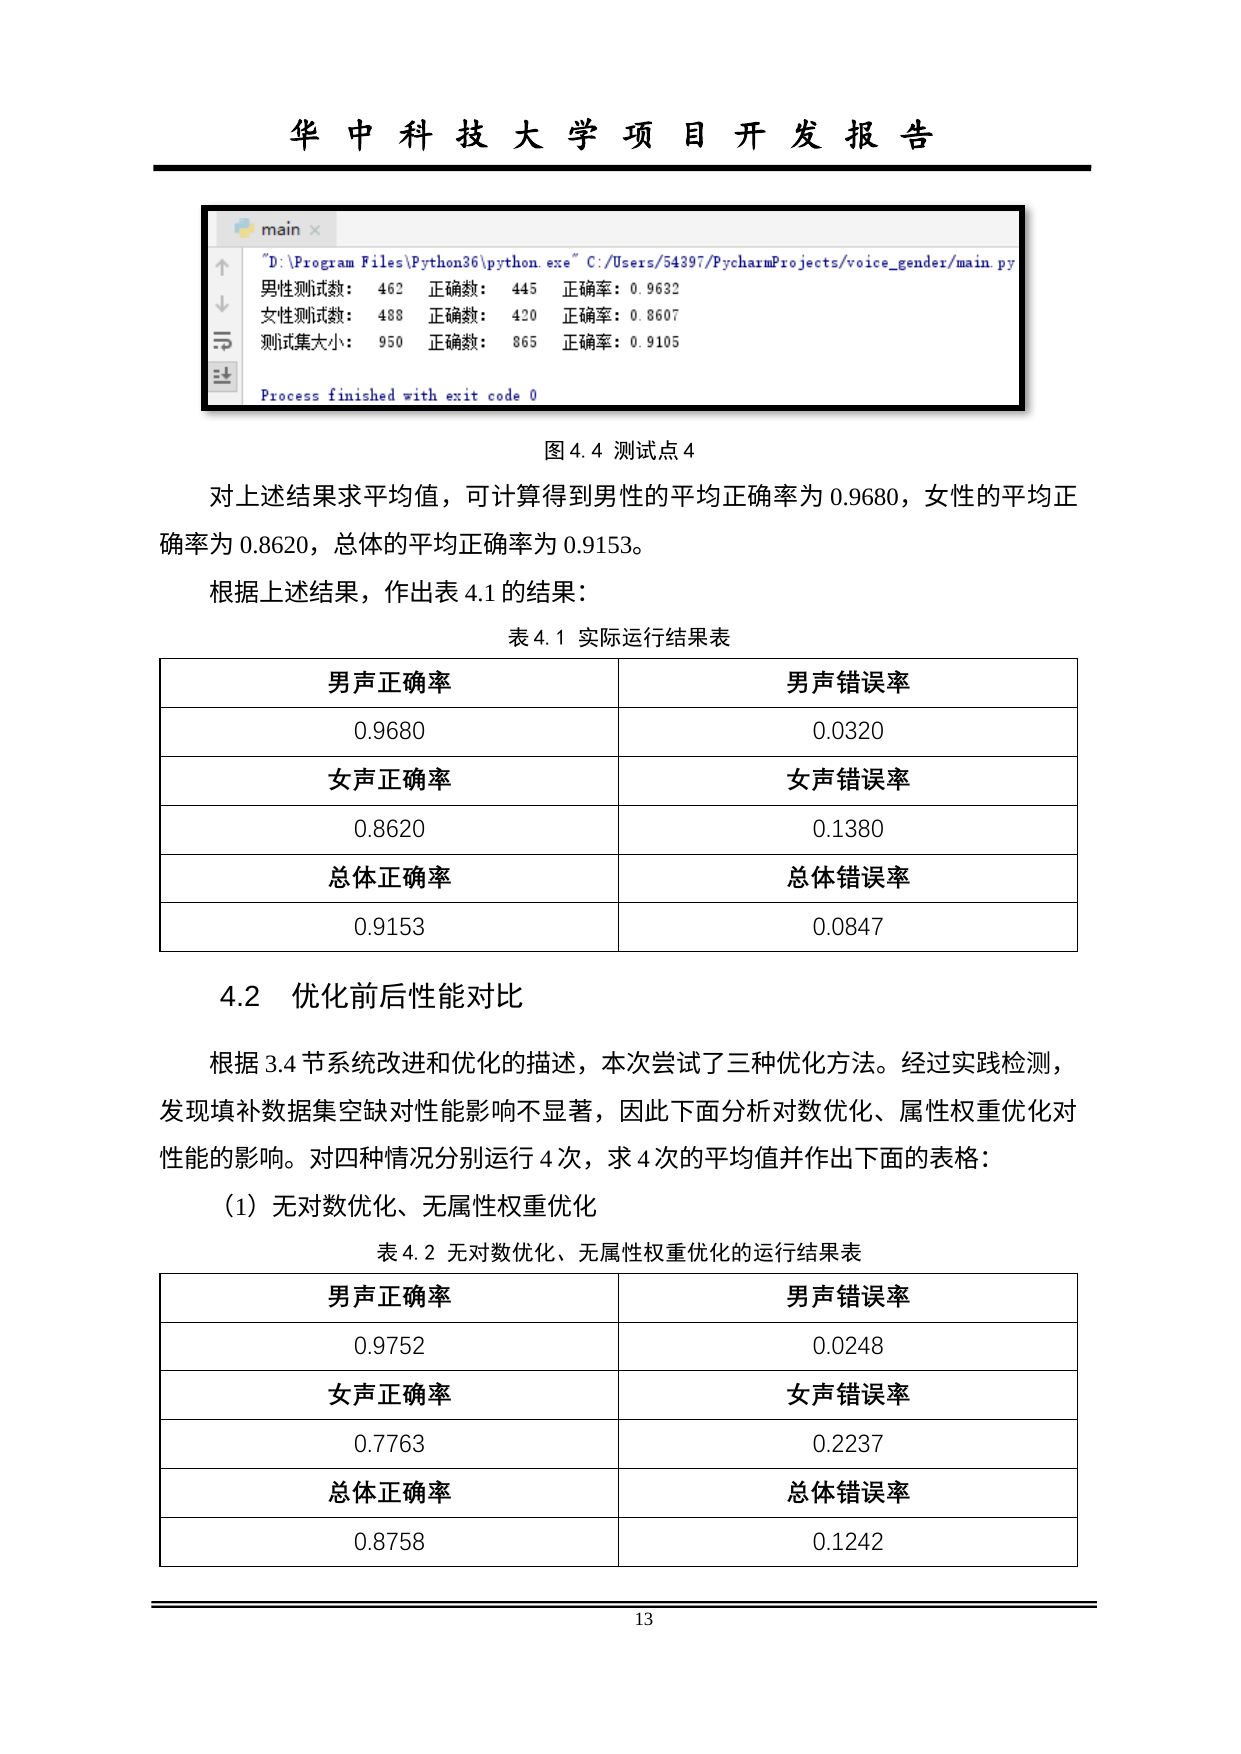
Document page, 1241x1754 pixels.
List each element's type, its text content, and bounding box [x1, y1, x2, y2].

table_header 男声正确率 [161, 1274, 618, 1322]
table_cell 总体错误率 [619, 855, 1077, 902]
table_cell 女声错误率 [619, 1371, 1077, 1419]
table_cell 0.2237 [619, 1420, 1077, 1468]
table_cell 0.0847 [619, 903, 1077, 951]
table_cell 总体正确率 [161, 855, 618, 902]
subtitle 优化前后性能对比 [219, 977, 1053, 1012]
table_cell 0.9680 [161, 708, 618, 756]
text 根据上述结果，作出表4.1的结果： [159, 566, 1078, 614]
picture [151, 1601, 1100, 1608]
table_cell 0.1380 [619, 806, 1077, 853]
table_header 男声错误率 [619, 659, 1077, 707]
table_cell 0.7763 [161, 1420, 618, 1468]
table_cell 0.0320 [619, 708, 1077, 756]
text 图4.4 测试点4 [159, 436, 1078, 461]
table_cell 女声正确率 [161, 1371, 618, 1419]
table_cell 0.8620 [161, 806, 618, 853]
table_header 男声正确率 [161, 659, 618, 707]
table_cell 总体正确率 [161, 1469, 618, 1517]
table_cell 0.9153 [161, 903, 618, 951]
table_cell 0.1242 [619, 1518, 1077, 1566]
table_cell 女声正确率 [161, 757, 618, 804]
table_cell 0.8758 [161, 1518, 618, 1566]
table_cell 0.9752 [161, 1323, 618, 1370]
text 根据3.4节系统改进和优化的描述，本次尝试了三种优化方法。经过实践检测，发现填补数据集空缺对性能影响不显著，因此下面分析对数优化、属性权重优化对性能的影响。对四种情况分别运行4次，求4次的平均值并作出下面的表格： [159, 1037, 1078, 1181]
table_cell 女声错误率 [619, 757, 1077, 804]
table_cell 0.0248 [619, 1323, 1077, 1370]
picture [208, 211, 1019, 405]
table_cell 总体错误率 [619, 1469, 1077, 1517]
text （1）无对数优化、无属性权重优化 [159, 1181, 1078, 1229]
table_header 男声错误率 [619, 1274, 1077, 1322]
text 表4.1 实际运行结果表 [159, 623, 1078, 648]
text 表4.2 无对数优化、无属性权重优化的运行结果表 [159, 1238, 1078, 1263]
text 对上述结果求平均值，可计算得到男性的平均正确率为0.9680，女性的平均正确率为0.8620，总体的平均正确率为0.9153。 [159, 471, 1078, 566]
